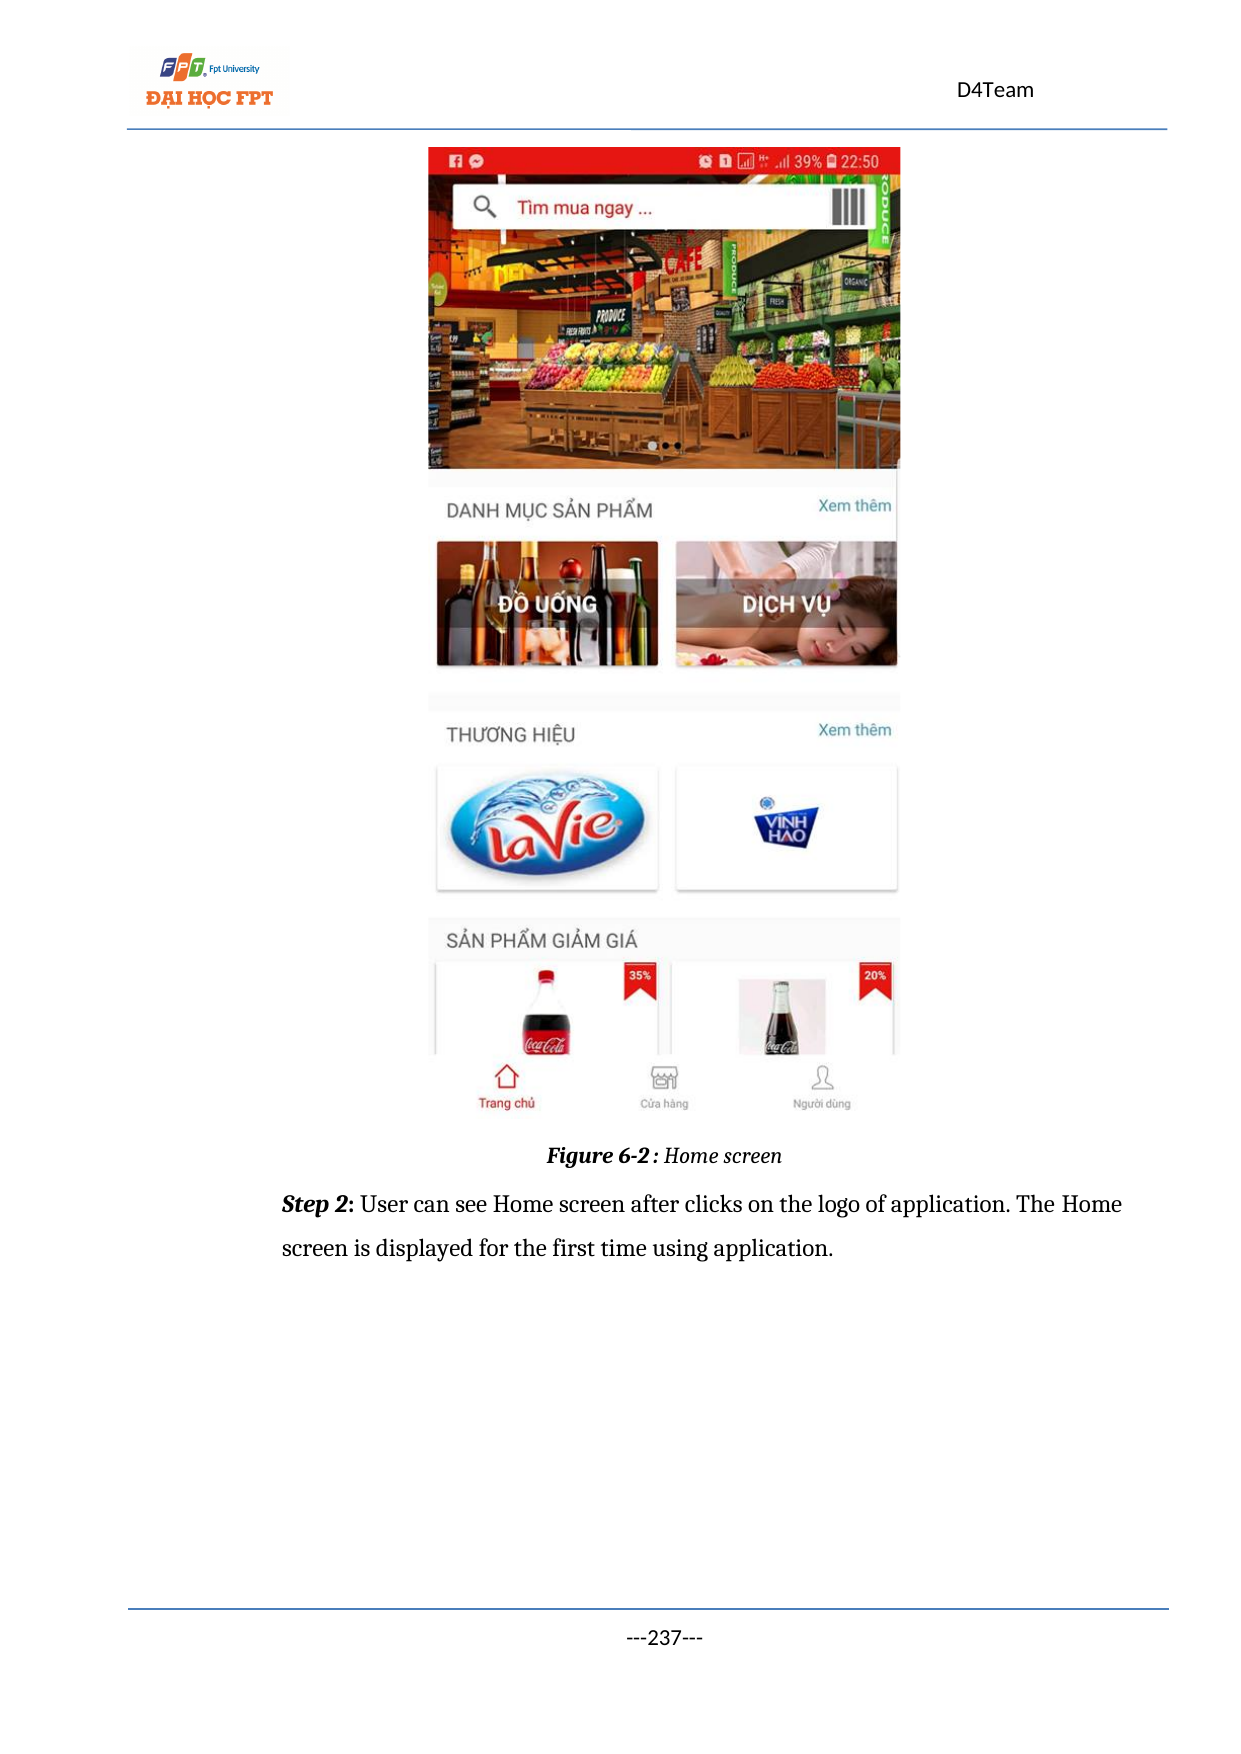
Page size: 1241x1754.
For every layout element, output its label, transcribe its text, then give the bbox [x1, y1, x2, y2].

picture [129, 46, 290, 116]
picture [428, 147, 901, 1119]
text Figure 6-2 : Home screen [207, 1143, 1122, 1169]
text Step 2: User can see Home screen after clicks on the logo of application. The Home screen is displayed for the first time using application. [282, 1190, 1122, 1262]
